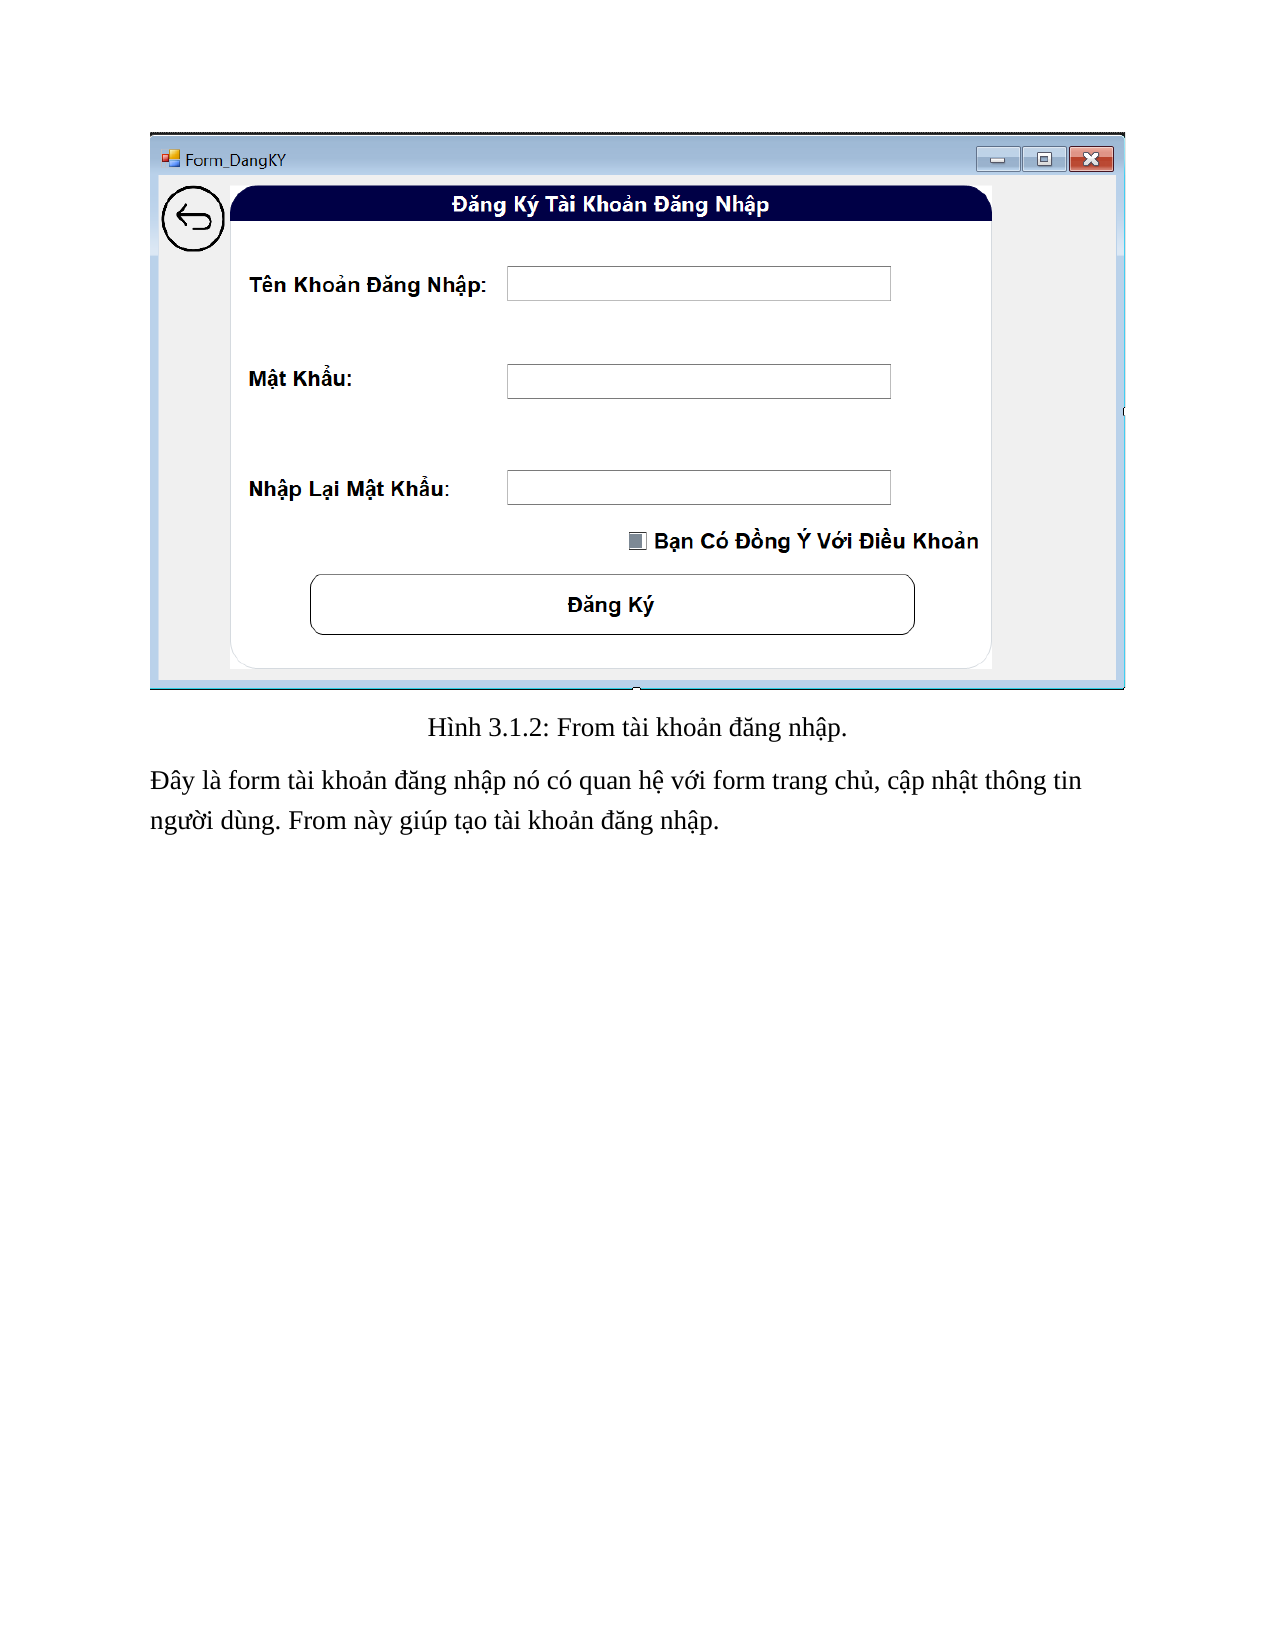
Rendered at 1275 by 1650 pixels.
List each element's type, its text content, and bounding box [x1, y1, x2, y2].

picture [150, 132, 1125, 690]
text Hình 3.1.2: From tài khoản đăng nhập. [150, 711, 1125, 742]
text Đây là form tài khoản đăng nhập nó có quan hệ với form trang chủ, cập nhật thông tin người dùng. From này giúp tạo tài khoản đăng nhập. [150, 764, 1125, 836]
